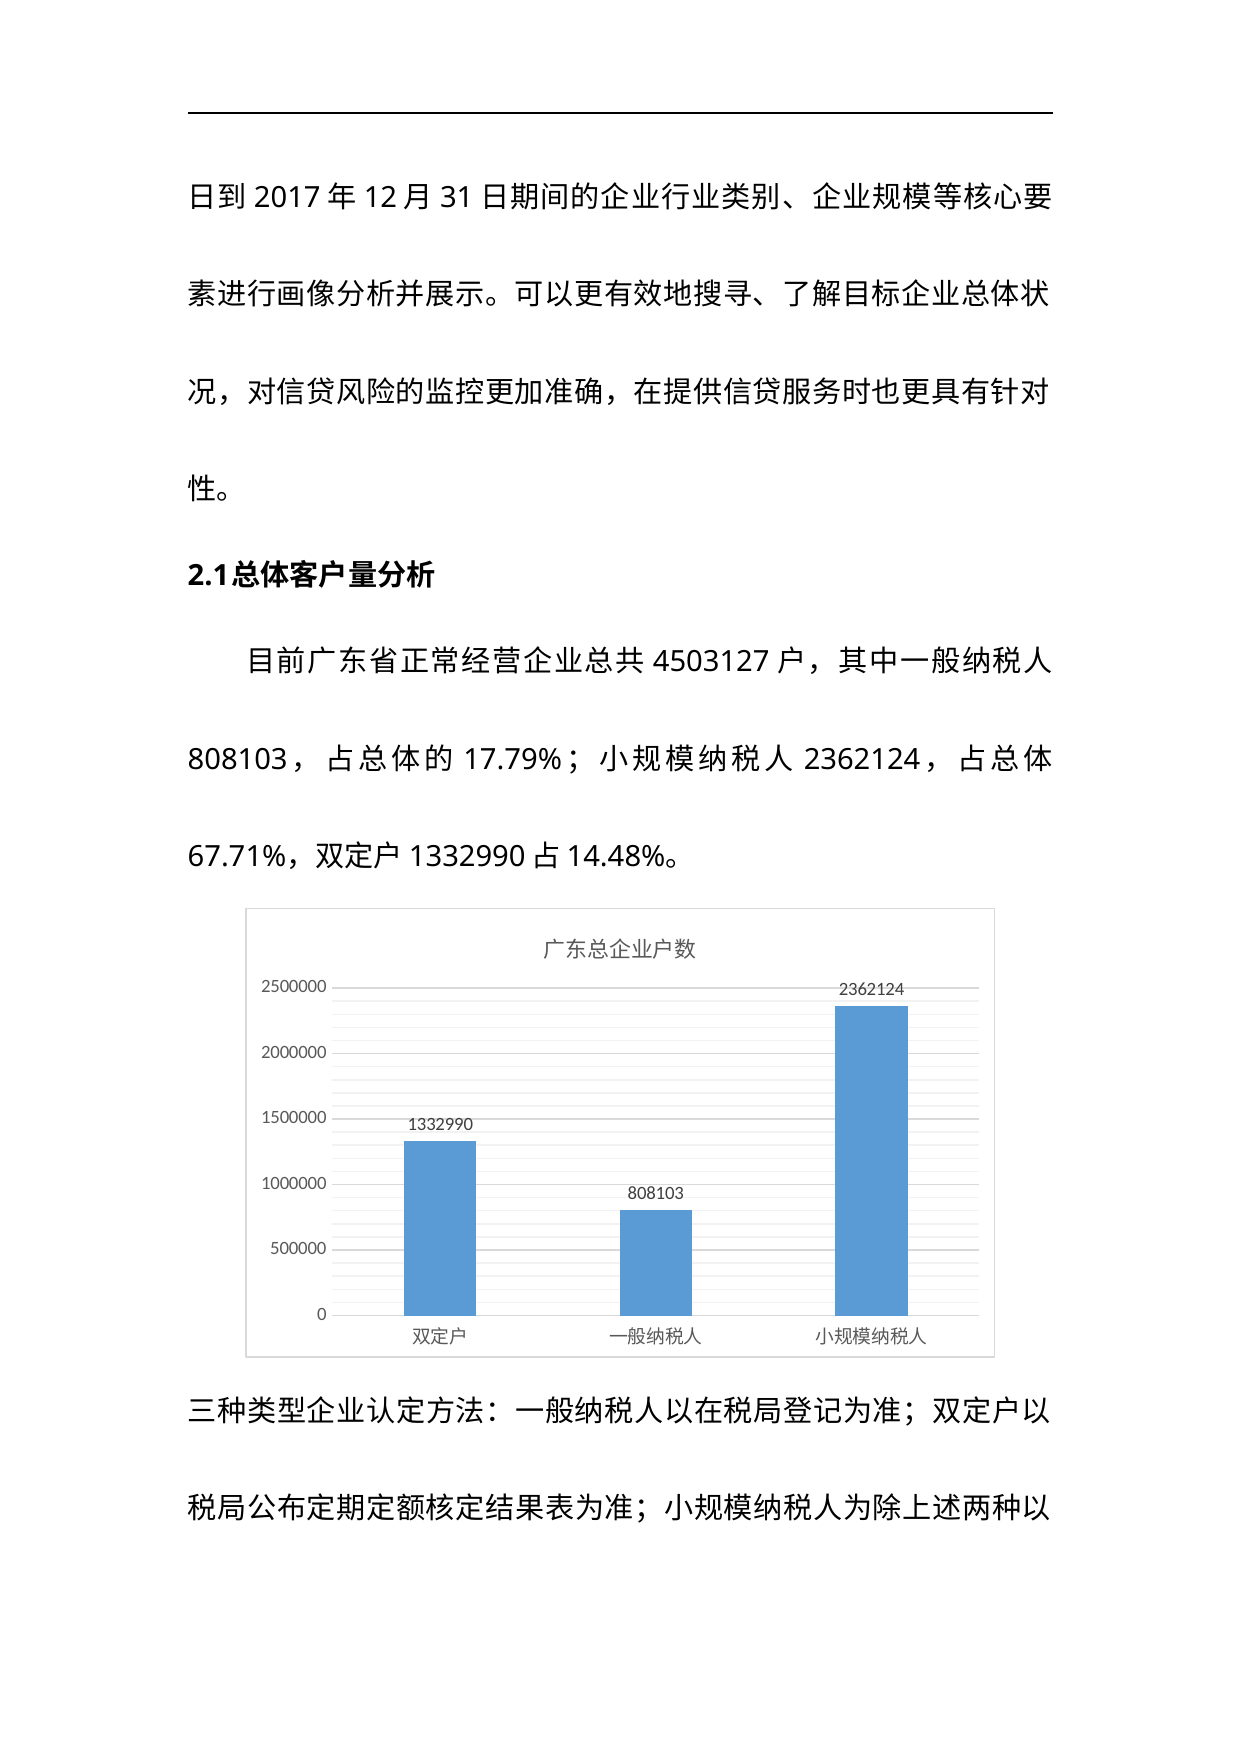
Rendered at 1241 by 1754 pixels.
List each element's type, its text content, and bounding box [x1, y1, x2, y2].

text 目前广东省正常经营企业总共4503127户，其中一般纳税人808103，占总体的17.79%；小规模纳税人2362124，占总体67.71%，双定户1332990占14.48%。 [187, 627, 1053, 887]
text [187, 162, 1053, 519]
subtitle 总体客户量分析 [187, 541, 1053, 606]
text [187, 1376, 1053, 1539]
